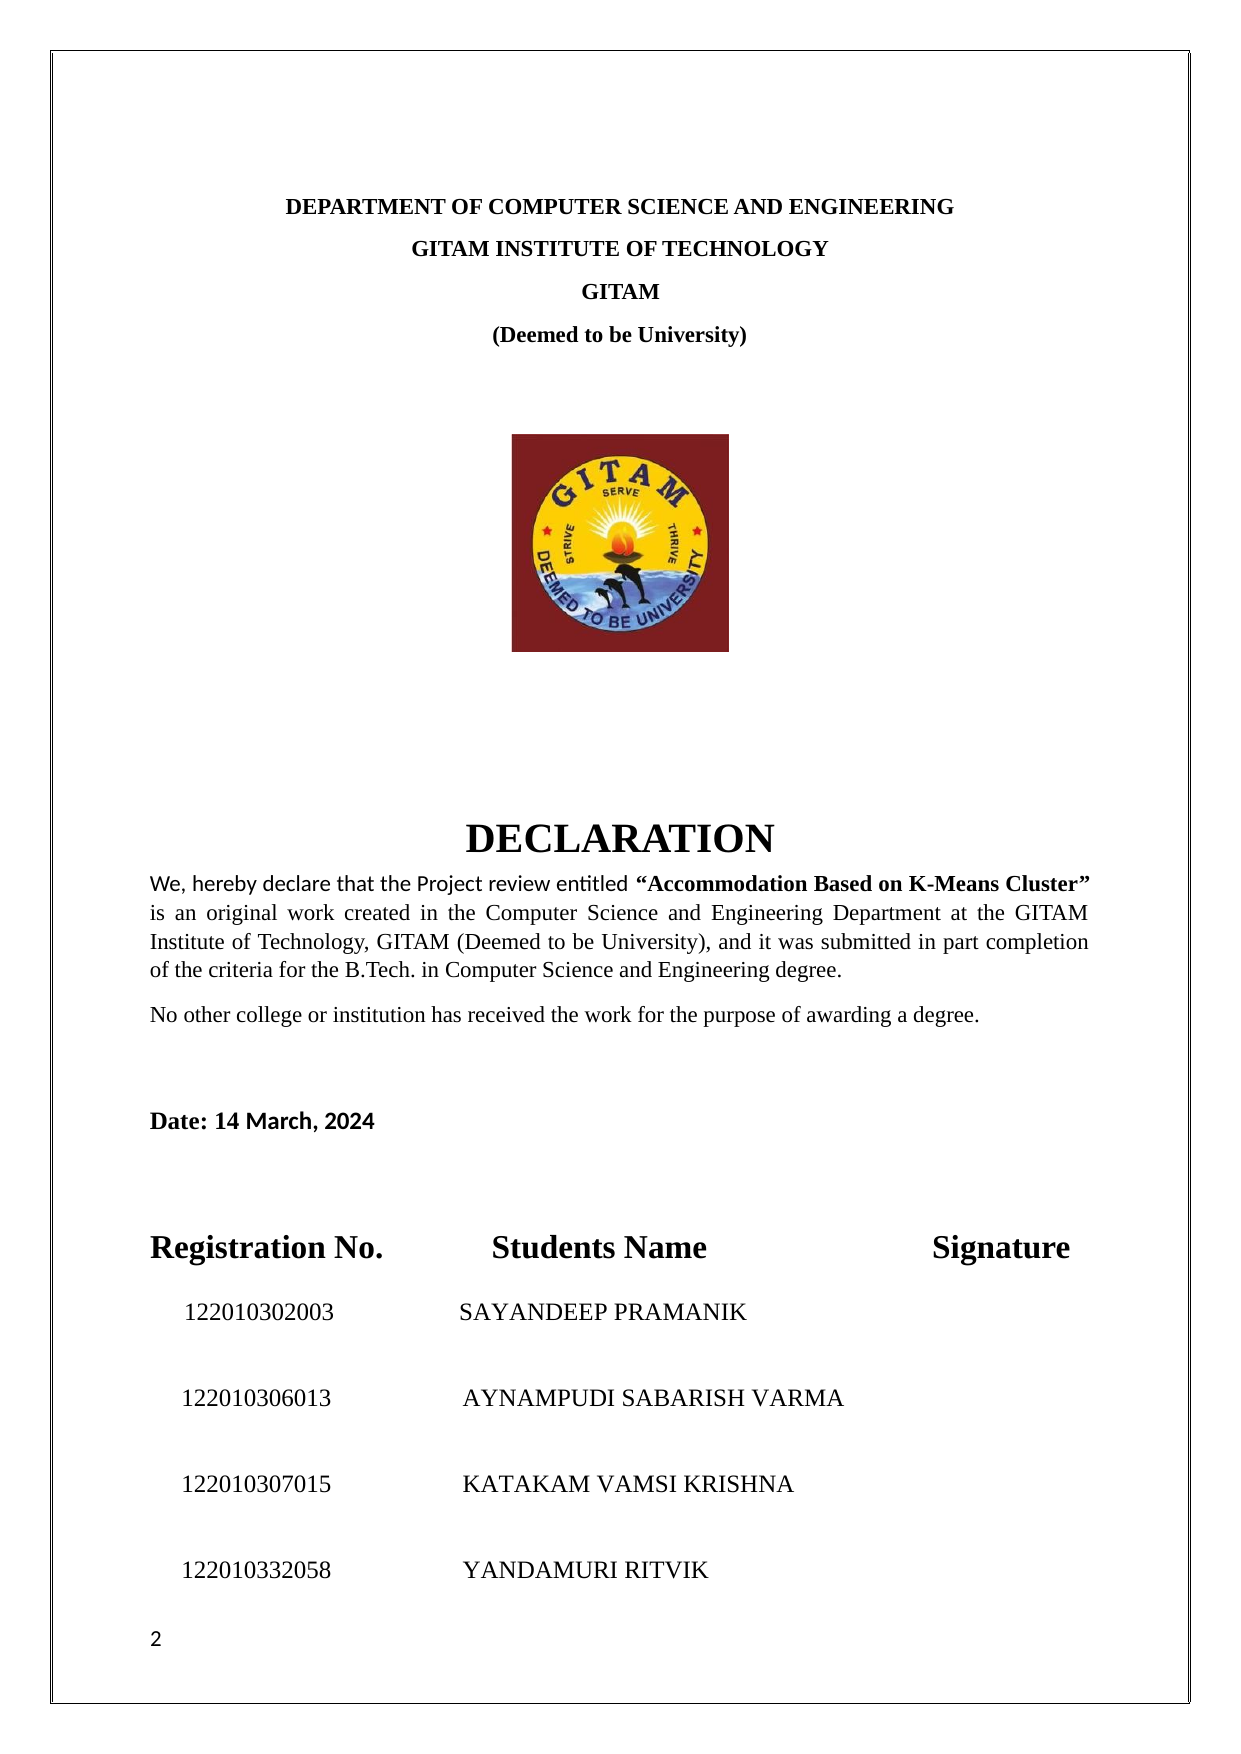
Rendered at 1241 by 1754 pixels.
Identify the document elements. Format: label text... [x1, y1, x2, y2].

text 122010302003 SAYANDEEP PRAMANIK [150, 1297, 1090, 1325]
text 122010307015 KATAKAM VAMSI KRISHNA [150, 1469, 1090, 1498]
text 122010332058 YANDAMURI RITVIK [150, 1555, 1090, 1584]
text 122010306013 AYNAMPUDI SABARISH VARMA [150, 1383, 1090, 1412]
text Date: 14 March, 2024 [149, 1105, 1090, 1136]
text GITAM INSTITUTE OF TECHNOLOGY [151, 235, 1089, 262]
text GITAM [151, 278, 1090, 304]
text Registration No. Students Name Signature [150, 1227, 1090, 1265]
text No other college or institution has received the work for the purpose of awarding a degree. [149, 1001, 1090, 1028]
text We, hereby declare that the Project review entitled “Accommodation Based on K-Means Cluster” is an original work created in the Computer Science and Engineering Department at the GITAM Institute of Technology, GITAM (Deemed to be University), and it was submitted in part completion of the criteria for the B.Tech. in Computer Science and Engineering degree. [149, 869, 1090, 982]
text (Deemed to be University) [151, 321, 1088, 347]
picture [511, 434, 729, 652]
subtitle DECLARATION [150, 813, 1090, 861]
text DEPARTMENT OF COMPUTER SCIENCE AND ENGINEERING [151, 193, 1088, 219]
